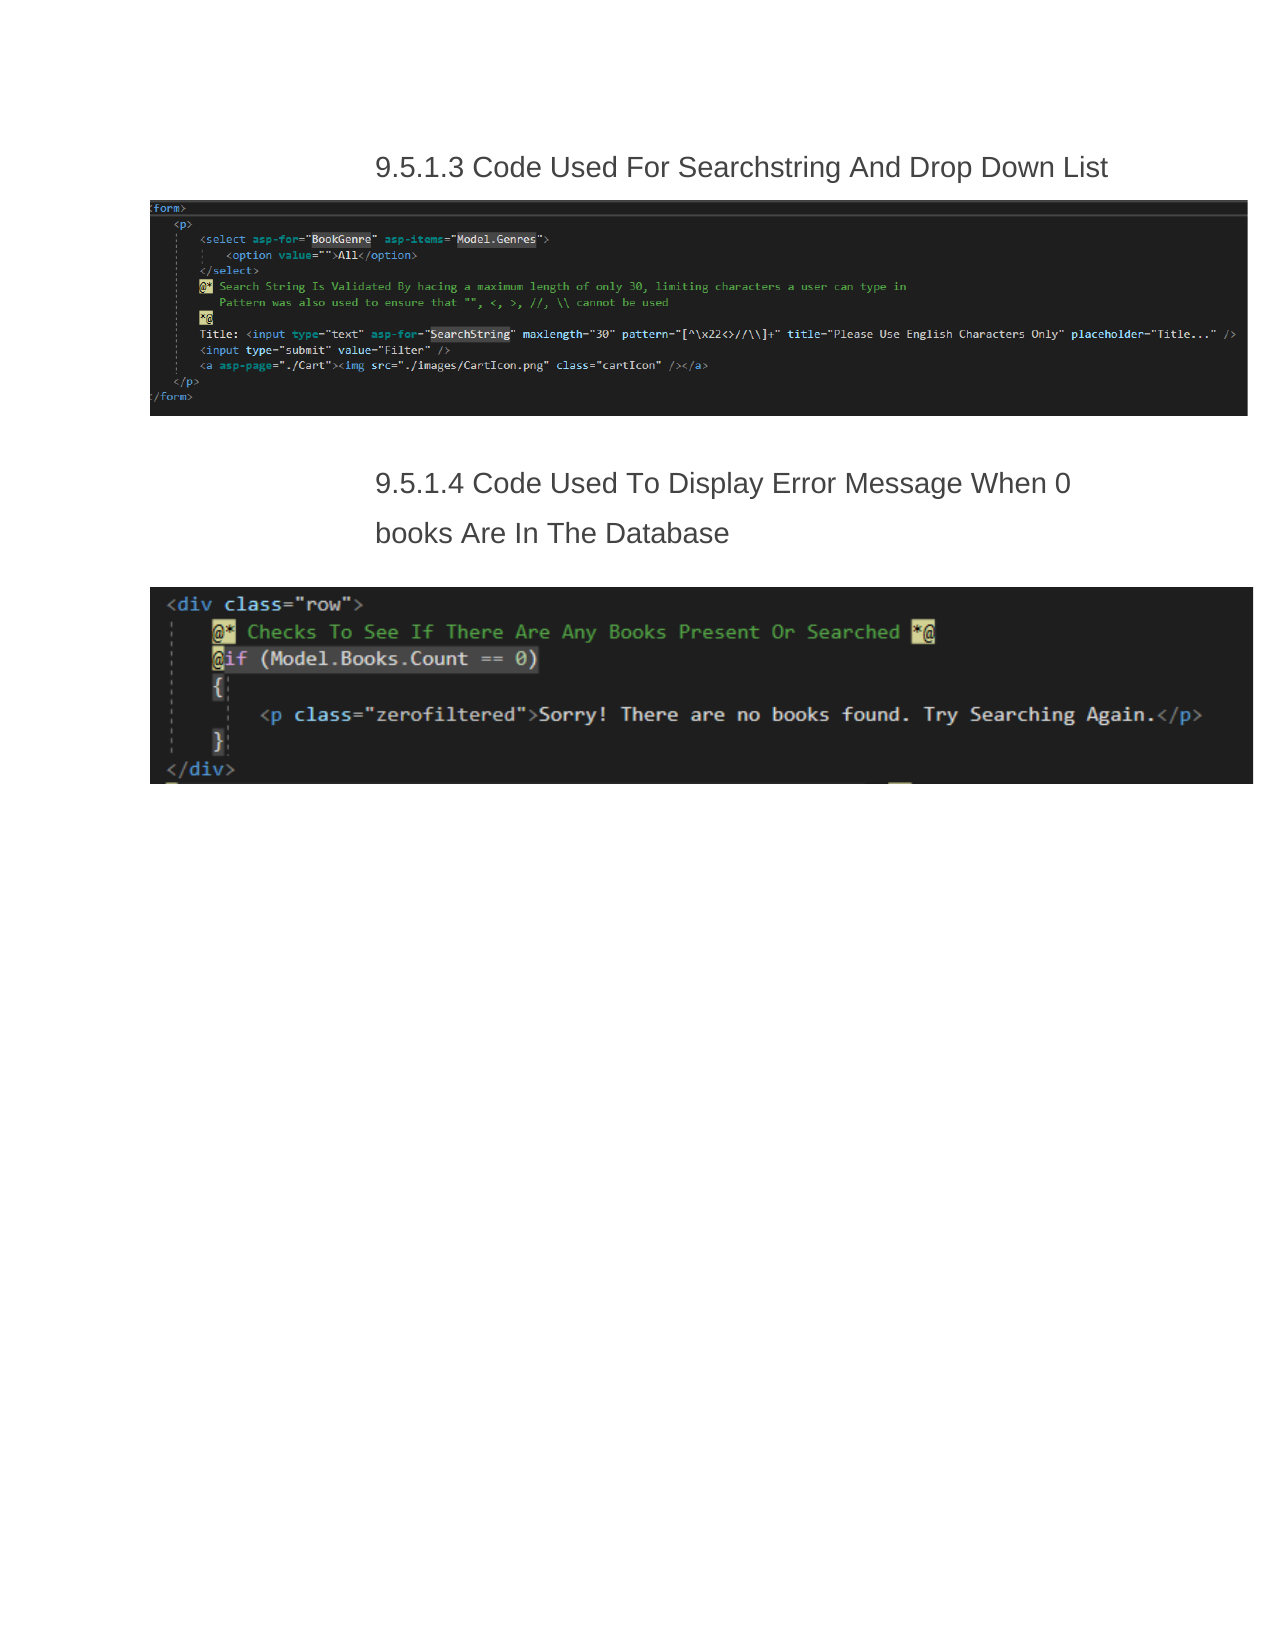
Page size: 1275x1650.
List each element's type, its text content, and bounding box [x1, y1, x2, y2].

subtitle 9.5.1.4 Code Used To Display Error Message When 0 books Are In The Database [375, 466, 1125, 550]
picture [150, 587, 1254, 784]
subtitle 9.5.1.3 Code Used For Searchstring And Drop Down List [150, 150, 1125, 200]
picture [150, 200, 1248, 416]
